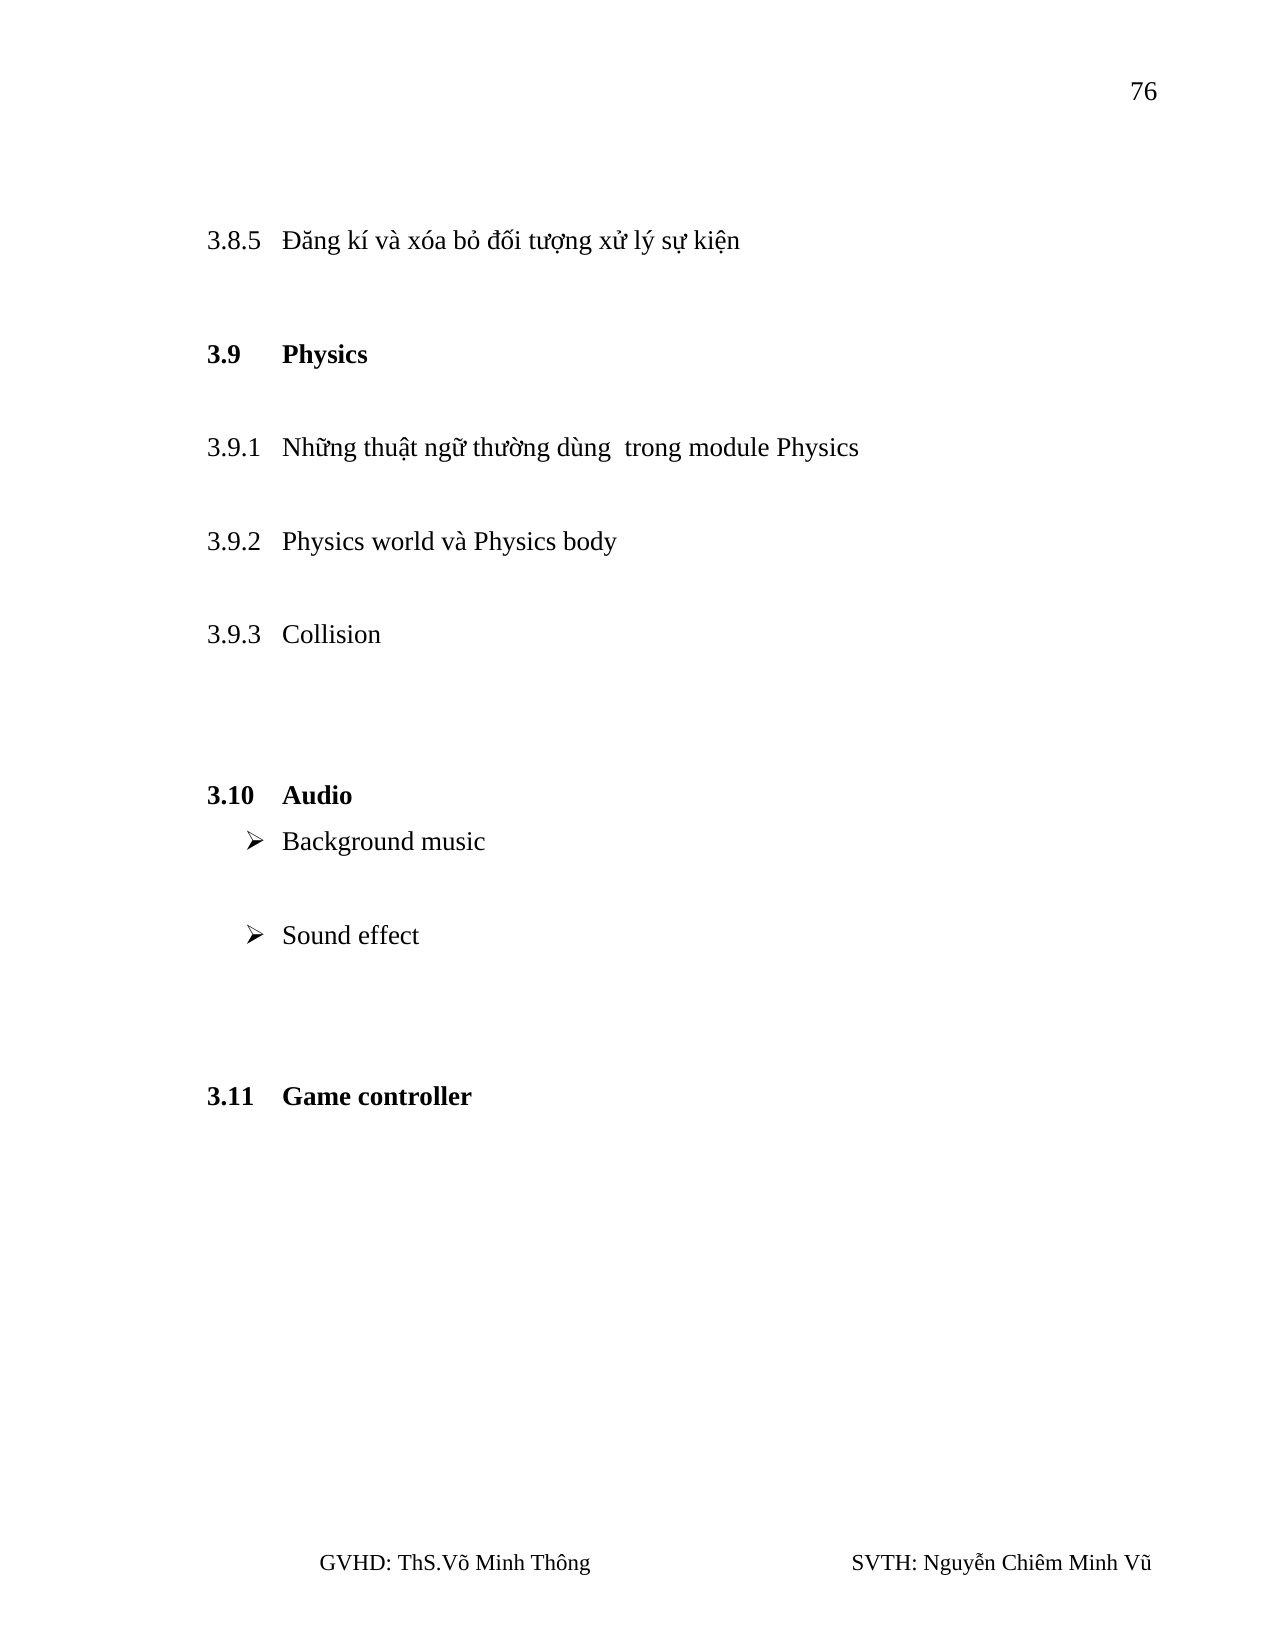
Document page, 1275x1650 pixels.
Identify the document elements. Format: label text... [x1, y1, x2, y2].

subtitle Game controller [207, 1080, 1157, 1111]
subtitle Audio [207, 779, 1157, 810]
subtitle Physics [207, 338, 1157, 369]
list Background music [244, 826, 1157, 857]
subtitle Những thuật ngữ thường dùng trong module Physics [207, 431, 1157, 462]
subtitle Physics world và Physics body [207, 525, 1157, 556]
subtitle Đăng kí và xóa bỏ đối tượng xử lý sự kiện [207, 224, 1157, 255]
list Sound effect [244, 919, 1157, 950]
subtitle Collision [207, 618, 1157, 649]
